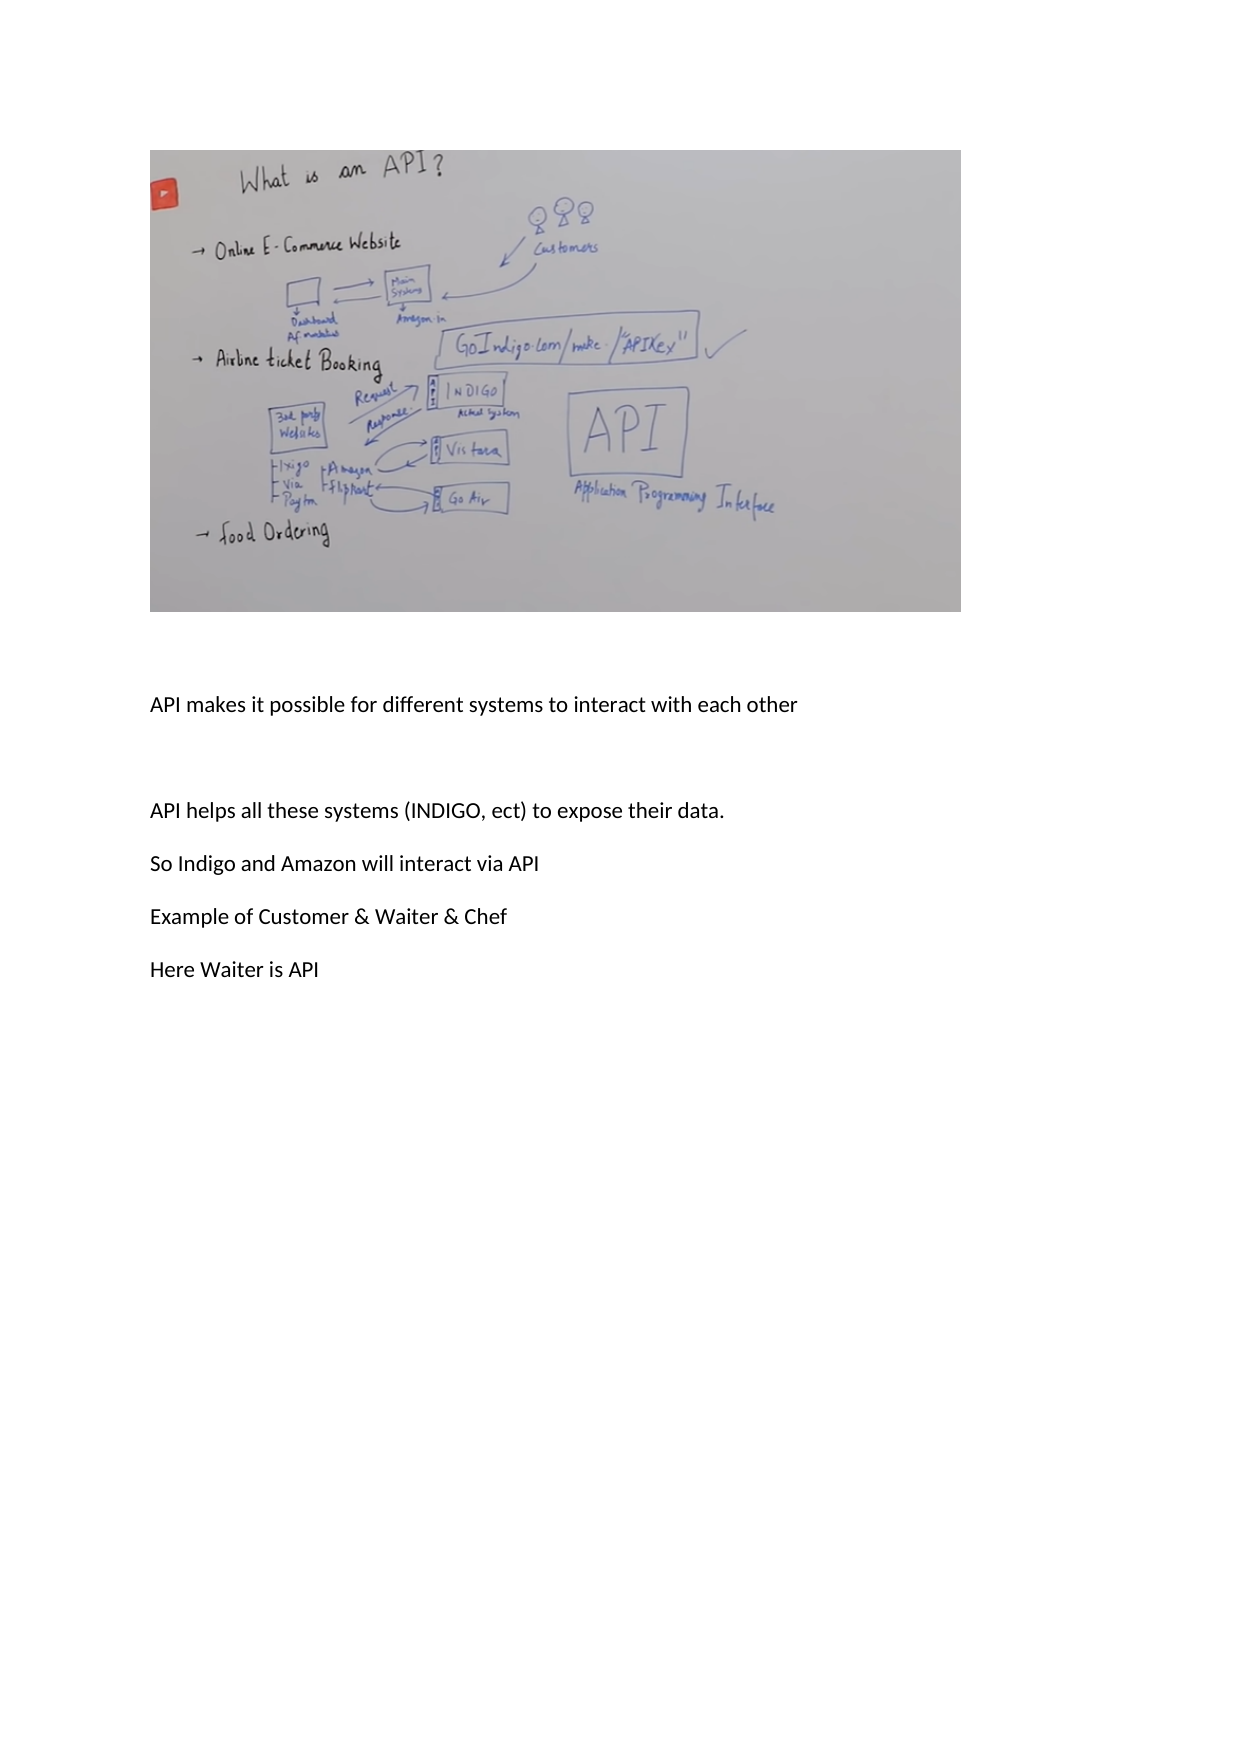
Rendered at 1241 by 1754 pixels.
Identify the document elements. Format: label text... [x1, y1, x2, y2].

text API helps all these systems (INDIGO, ect) to expose their data. [150, 796, 1090, 824]
text Here Waiter is API [150, 955, 1090, 983]
picture [150, 150, 961, 612]
text Example of Customer & Waiter & Chef [150, 902, 1090, 930]
text So Indigo and Amazon will interact via API [150, 849, 1090, 877]
text API makes it possible for different systems to interact with each other [150, 690, 1090, 718]
